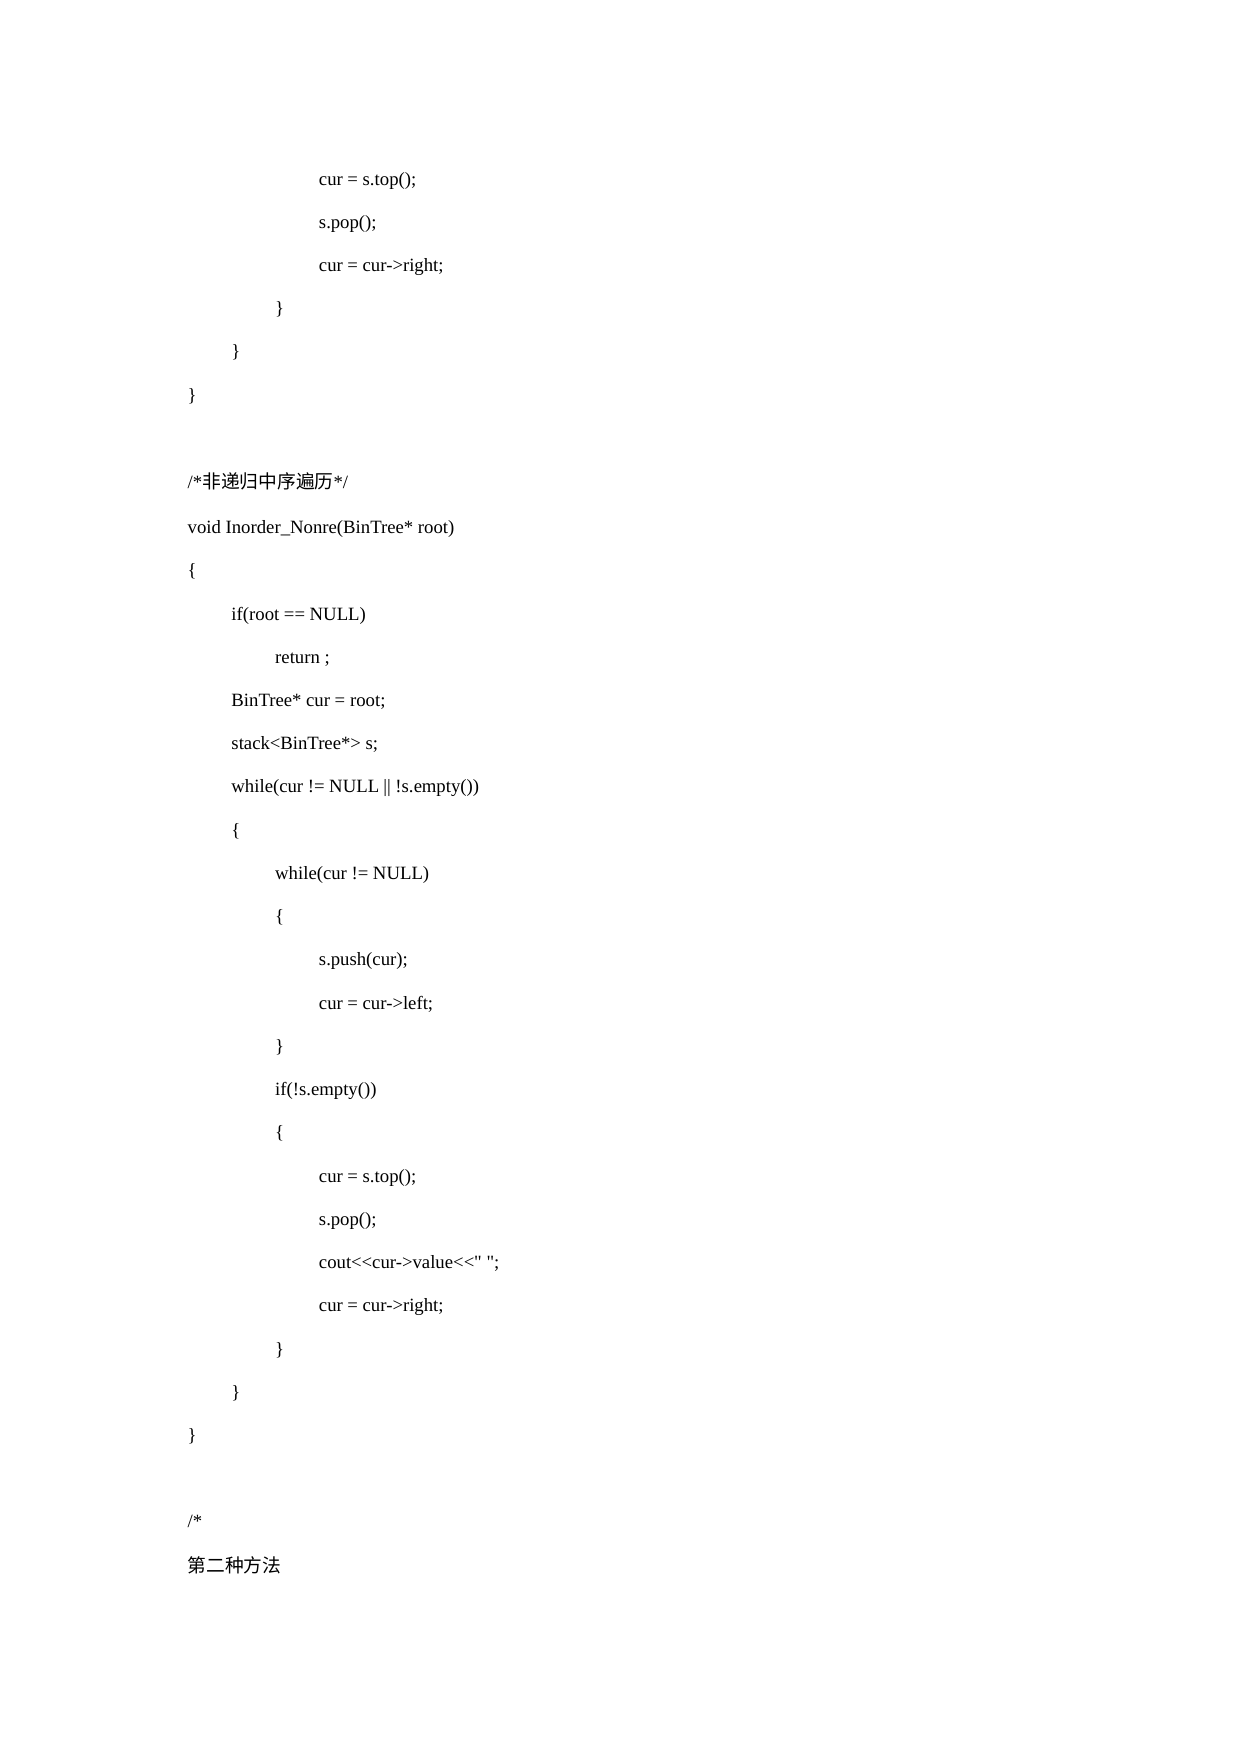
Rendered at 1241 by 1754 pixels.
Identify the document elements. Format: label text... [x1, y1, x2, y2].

text } [187, 335, 1053, 367]
text while(cur != NULL) [187, 856, 1053, 889]
text void Inorder_Nonre(BinTree* root) [187, 511, 1053, 543]
text cur = s.top(); [187, 1159, 1053, 1192]
text { [187, 1116, 1053, 1148]
text s.pop(); [187, 1202, 1053, 1235]
text cout<<cur->value<<" "; [187, 1246, 1053, 1278]
text } [187, 292, 1053, 324]
text while(cur != NULL || !s.empty()) [187, 770, 1053, 802]
text { [187, 554, 1053, 586]
text } [187, 1418, 1053, 1451]
text if(!s.empty()) [187, 1073, 1053, 1105]
text } [187, 1029, 1053, 1062]
text cur = s.top(); [187, 162, 1053, 194]
text if(root == NULL) [187, 597, 1053, 629]
text { [187, 813, 1053, 846]
text } [187, 1375, 1053, 1408]
text } [187, 1332, 1053, 1364]
text s.push(cur); [187, 943, 1053, 975]
text { [187, 900, 1053, 932]
text return ; [187, 640, 1053, 673]
text cur = cur->right; [187, 248, 1053, 281]
text s.pop(); [187, 205, 1053, 238]
text cur = cur->left; [187, 986, 1053, 1019]
text BinTree* cur = root; [187, 683, 1053, 716]
text /*非递归中序遍历*/ [187, 464, 1053, 497]
text /* [187, 1505, 1053, 1537]
text 第二种方法 [187, 1548, 1053, 1581]
text } [187, 378, 1053, 411]
text cur = cur->right; [187, 1289, 1053, 1321]
text stack<BinTree*> s; [187, 727, 1053, 759]
